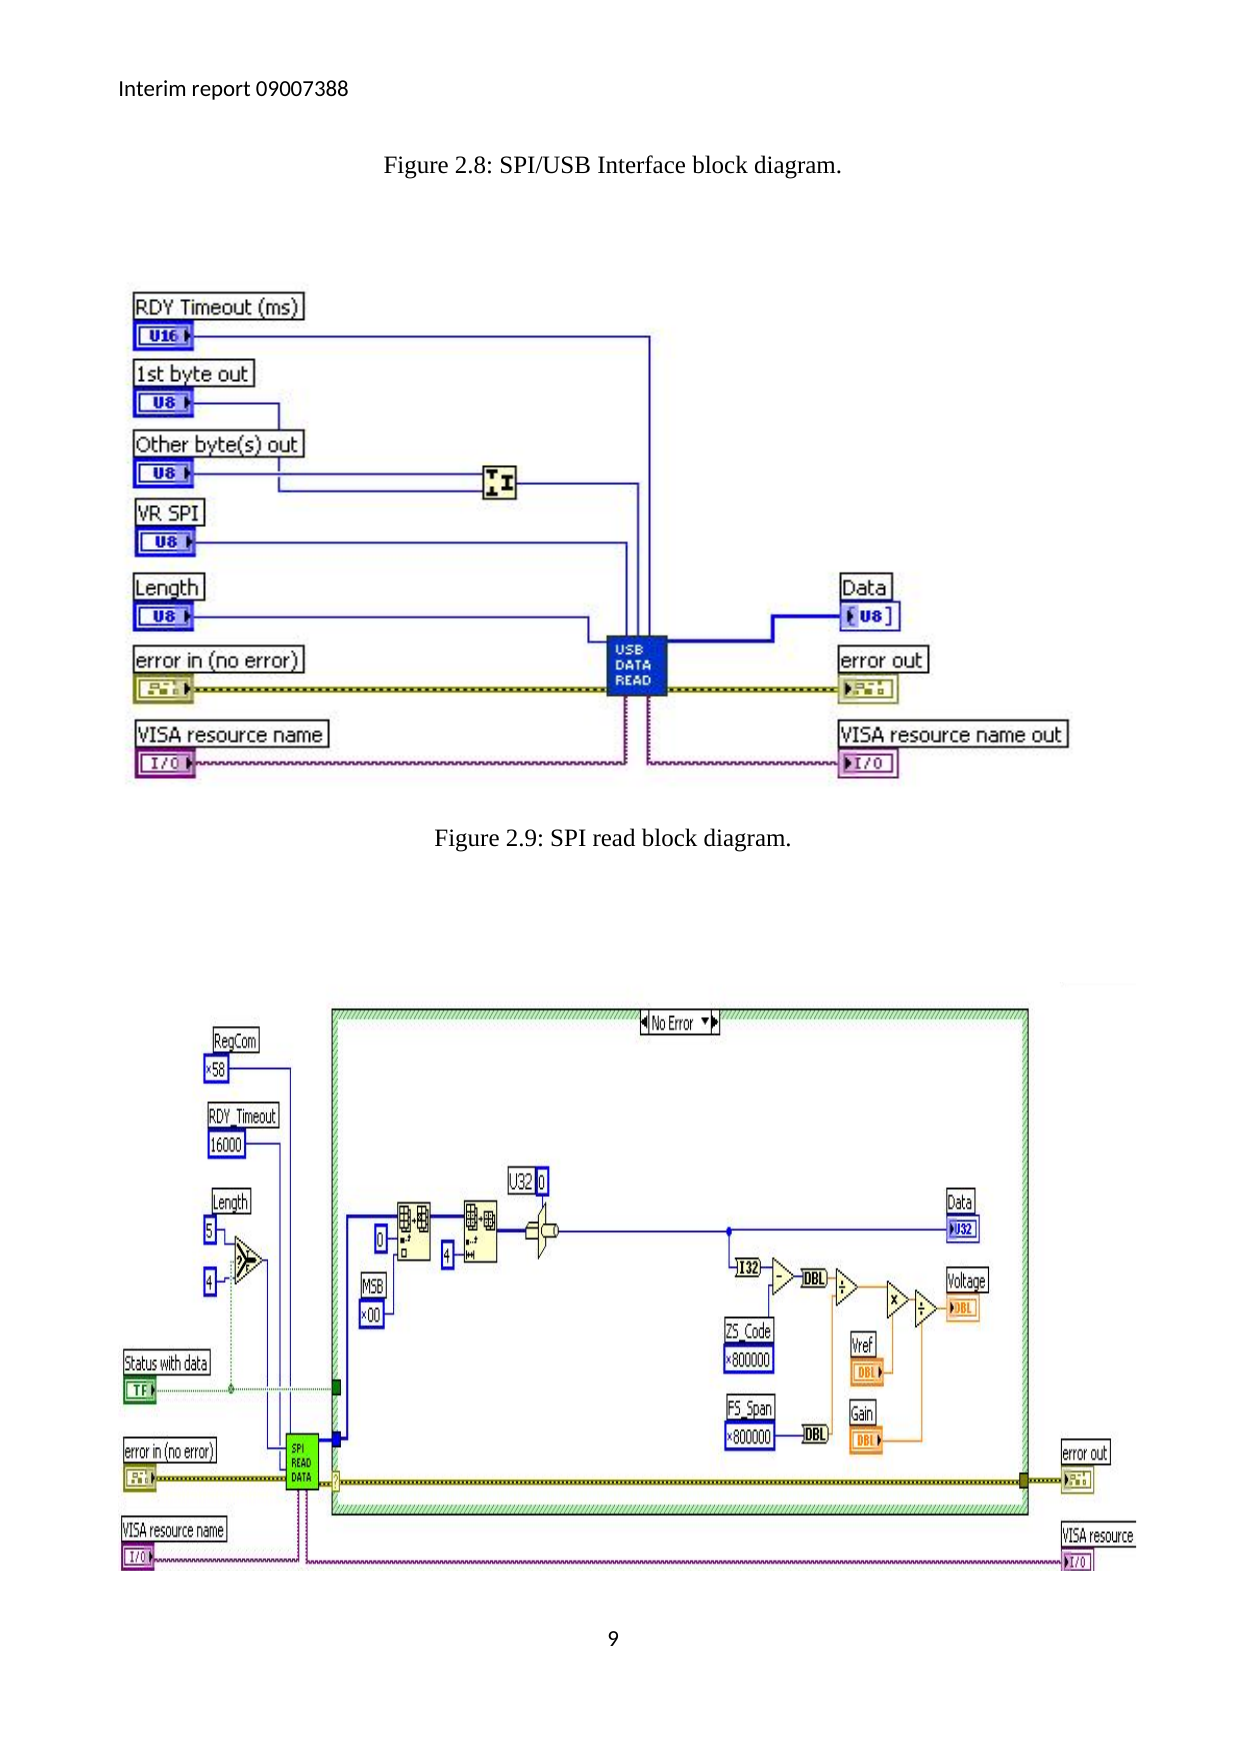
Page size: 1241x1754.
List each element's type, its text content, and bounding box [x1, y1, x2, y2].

text Figure 2.8: SPI/USB Interface block diagram. [118, 150, 1107, 179]
picture [118, 982, 1137, 1571]
text Figure 2.9: SPI read block diagram. [118, 823, 1107, 852]
picture [118, 256, 1075, 798]
